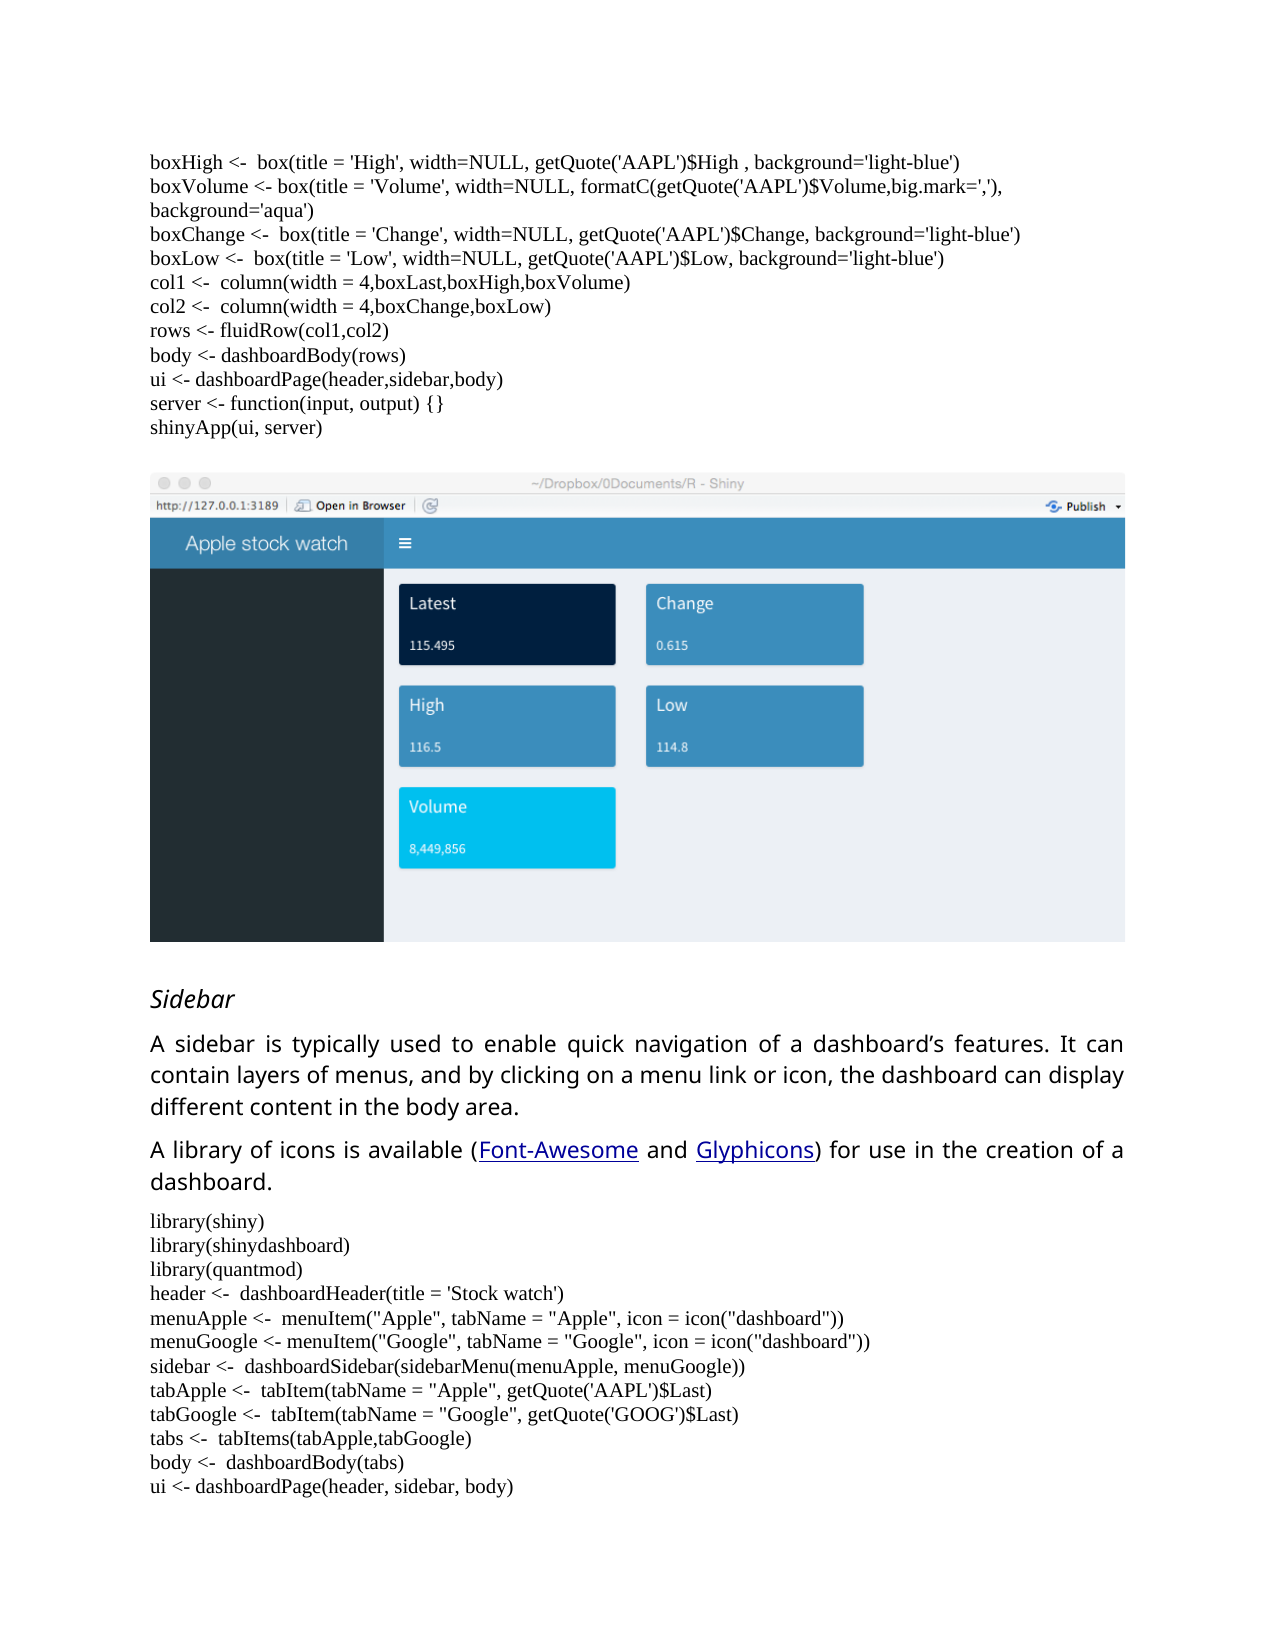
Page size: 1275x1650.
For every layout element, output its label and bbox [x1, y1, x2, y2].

picture [150, 472, 1125, 942]
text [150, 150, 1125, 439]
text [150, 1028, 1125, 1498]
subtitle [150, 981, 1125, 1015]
